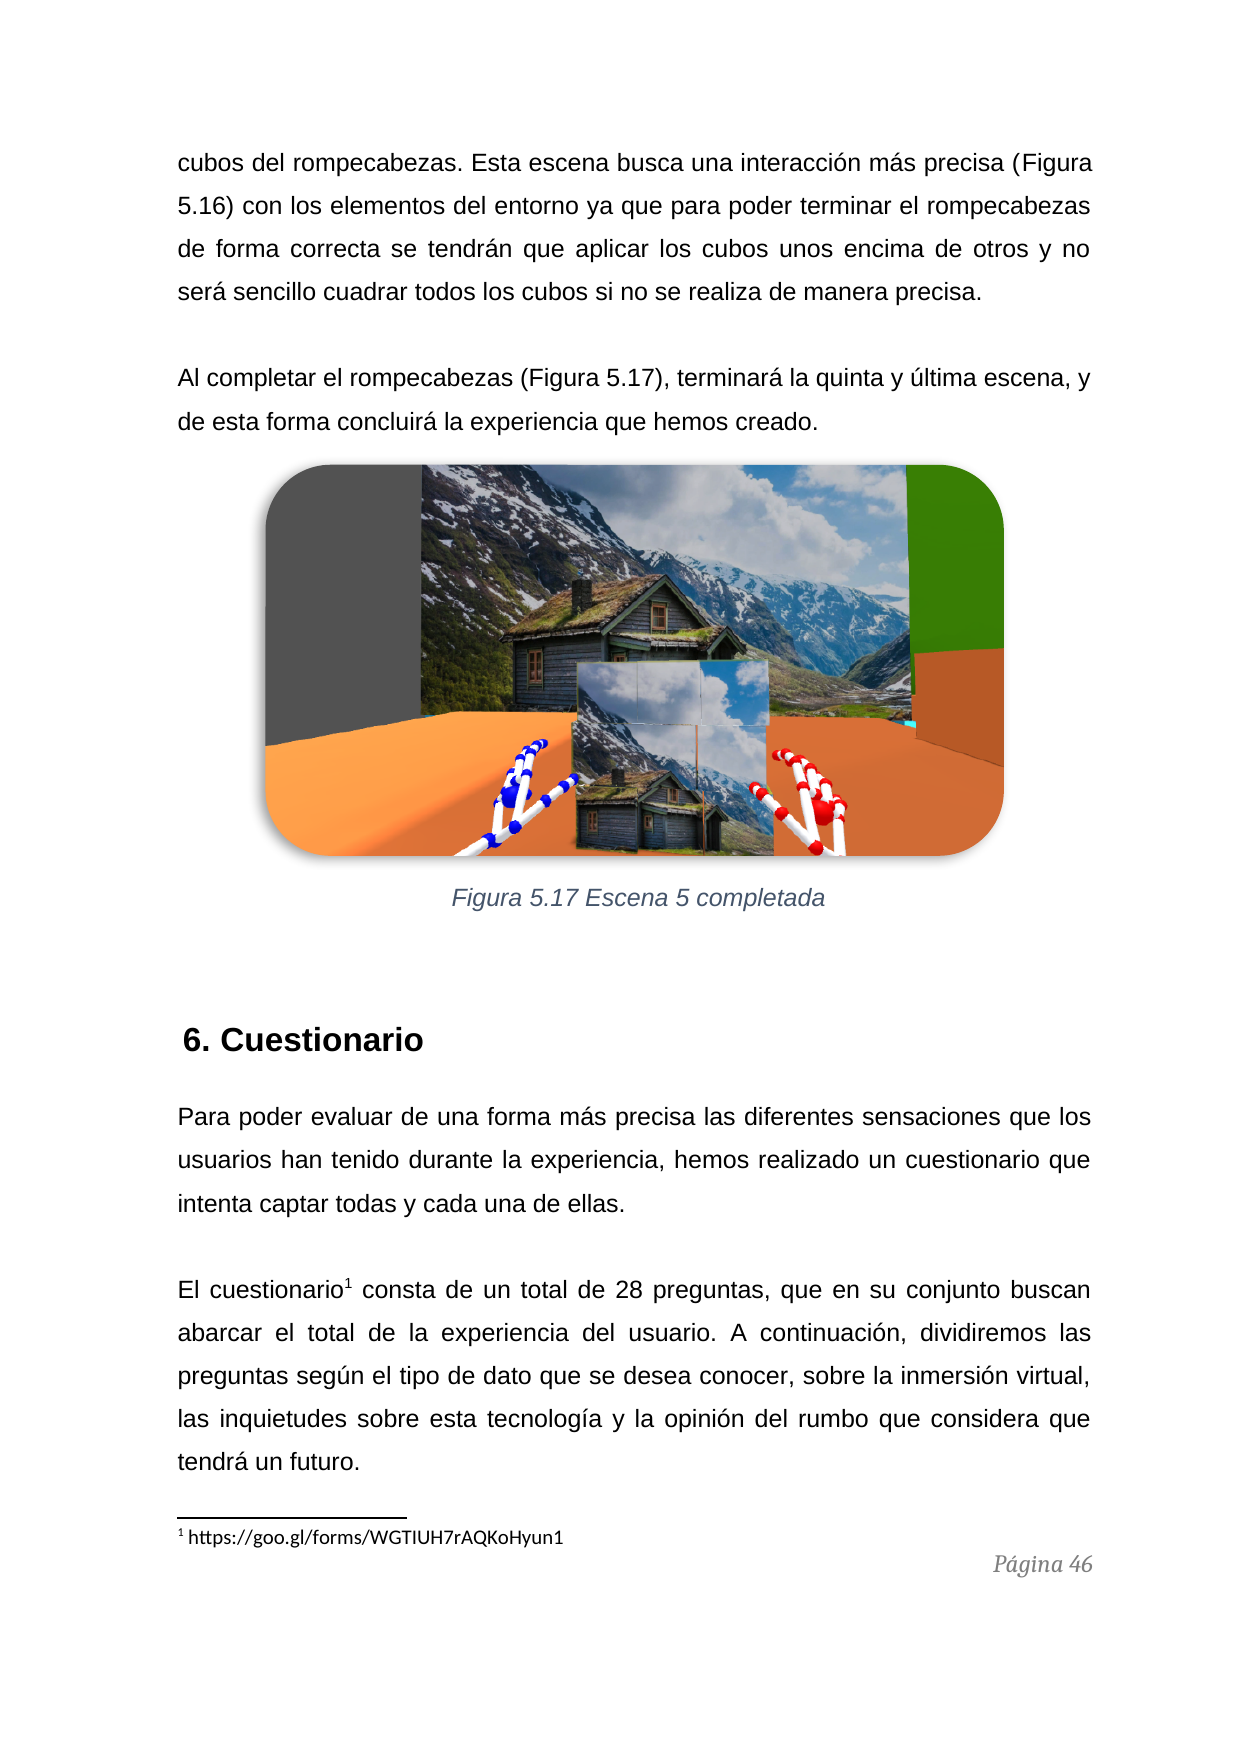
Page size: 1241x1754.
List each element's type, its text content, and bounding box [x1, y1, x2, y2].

text El cuestionario consta de un total de 28 preguntas, que en su conjunto buscan abarcar el total de la experiencia del usuario. A continuación, dividiremos las preguntas según el tipo de dato que se desea conocer, sobre la inmersión virtual, las inquietudes sobre esta tecnología y la opinión del rumbo que considera que tendrá un futuro. [177, 1275, 1092, 1476]
text Para poder evaluar de una forma más precisa las diferentes sensaciones que los usuarios han tenido durante la experiencia, hemos realizado un cuestionario que intenta captar todas y cada una de ellas. [177, 1102, 1092, 1217]
picture [265, 464, 1004, 856]
subtitle Cuestionario [183, 1020, 1092, 1058]
text Al completar el rompecabezas (Figura 5.17), terminará la quinta y última escena, y de esta forma concluirá la experiencia que hemos creado. [177, 363, 1092, 435]
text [177, 148, 1092, 306]
